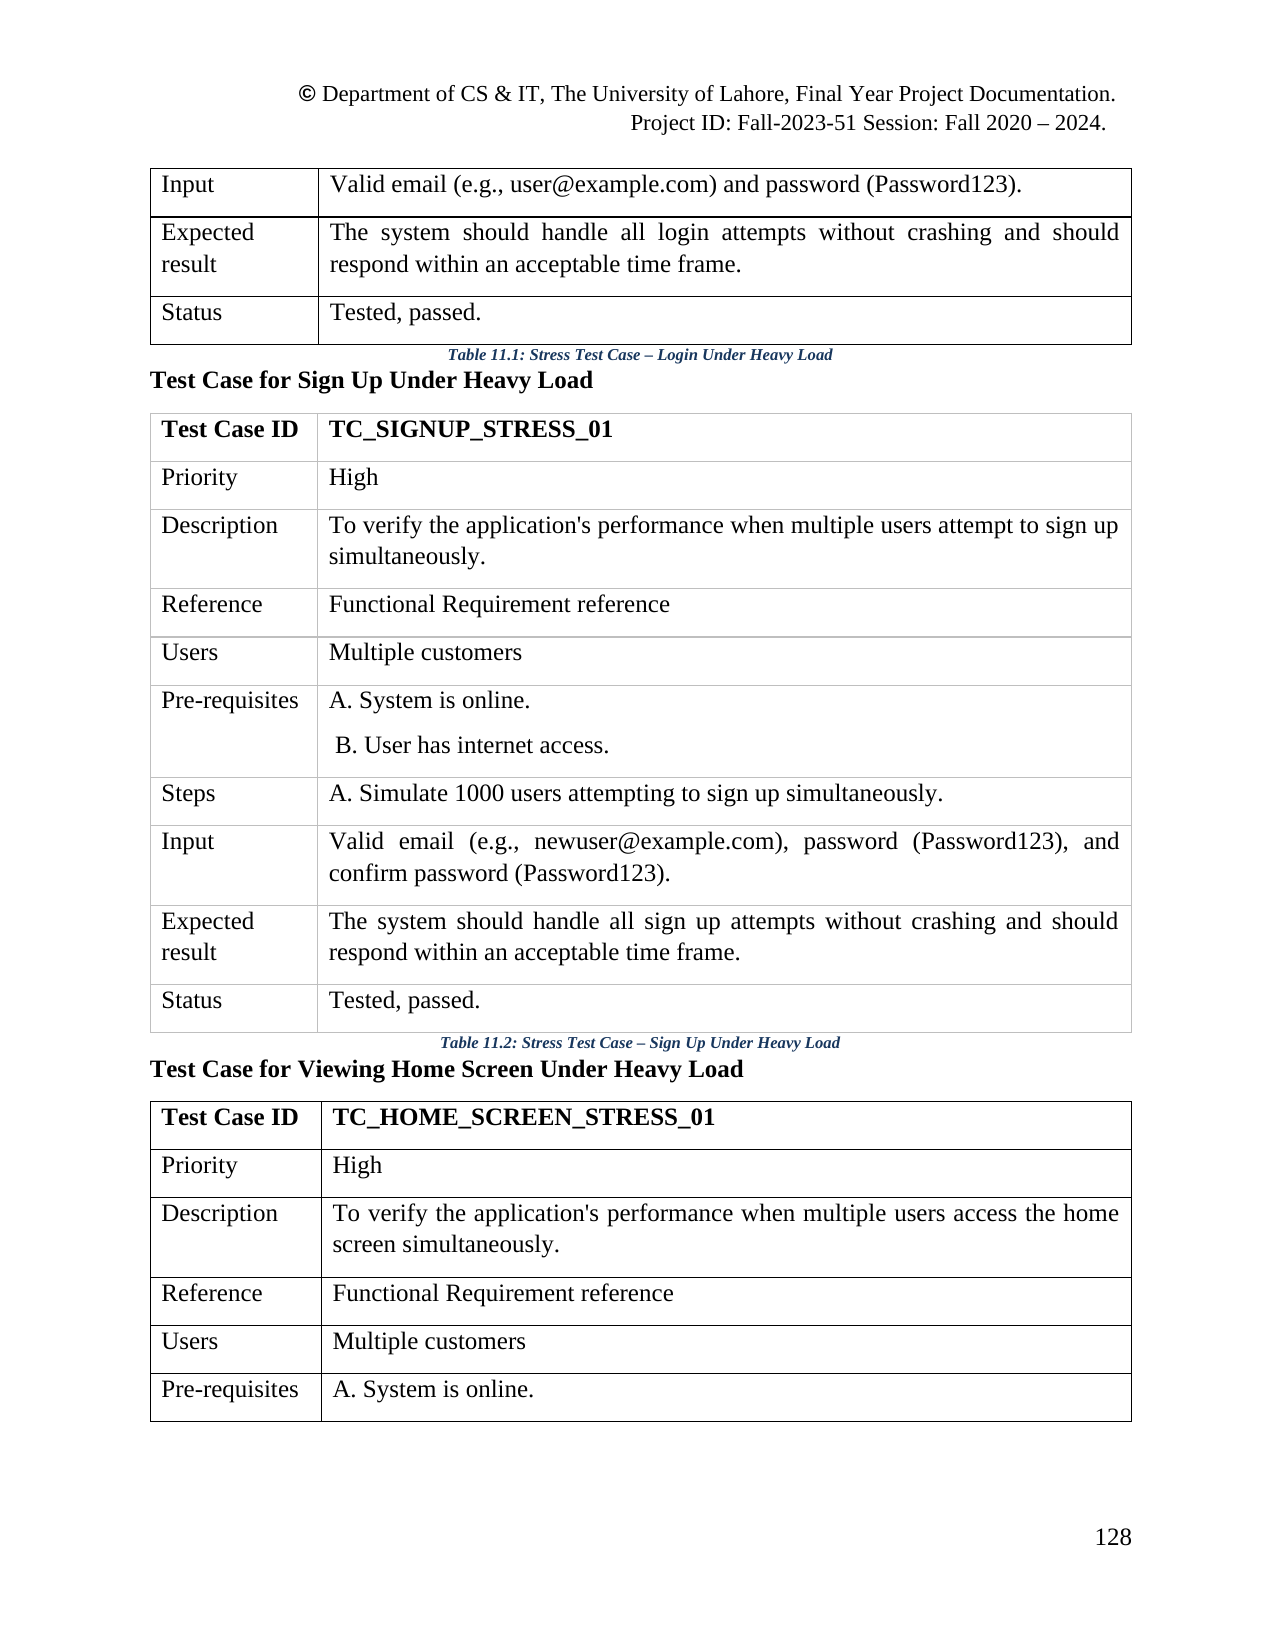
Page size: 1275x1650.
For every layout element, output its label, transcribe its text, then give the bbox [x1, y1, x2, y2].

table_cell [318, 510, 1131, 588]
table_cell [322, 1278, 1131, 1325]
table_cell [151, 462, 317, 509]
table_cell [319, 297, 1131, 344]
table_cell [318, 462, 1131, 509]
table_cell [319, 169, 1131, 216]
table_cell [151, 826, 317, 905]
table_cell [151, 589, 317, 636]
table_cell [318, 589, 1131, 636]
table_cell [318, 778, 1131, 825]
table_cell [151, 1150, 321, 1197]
text Test Case for Viewing Home Screen Under Heavy Load [149, 1054, 1132, 1083]
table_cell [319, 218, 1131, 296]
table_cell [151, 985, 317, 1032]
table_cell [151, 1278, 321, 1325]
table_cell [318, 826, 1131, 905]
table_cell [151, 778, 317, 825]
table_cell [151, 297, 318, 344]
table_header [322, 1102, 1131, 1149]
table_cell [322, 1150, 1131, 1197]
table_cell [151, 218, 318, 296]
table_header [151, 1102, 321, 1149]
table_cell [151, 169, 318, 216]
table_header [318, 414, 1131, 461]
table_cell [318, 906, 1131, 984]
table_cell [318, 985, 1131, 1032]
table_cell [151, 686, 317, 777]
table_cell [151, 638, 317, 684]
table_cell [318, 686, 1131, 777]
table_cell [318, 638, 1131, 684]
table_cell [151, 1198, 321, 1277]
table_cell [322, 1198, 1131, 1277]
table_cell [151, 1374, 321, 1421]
text Test Case for Sign Up Under Heavy Load [149, 366, 1132, 394]
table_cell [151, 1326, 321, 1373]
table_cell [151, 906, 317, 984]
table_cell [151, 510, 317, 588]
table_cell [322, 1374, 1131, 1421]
subtitle Table 11.1: Stress Test Case – Login Under Heavy Load [150, 345, 1132, 364]
subtitle Table 11.2: Stress Test Case – Sign Up Under Heavy Load [150, 1033, 1132, 1052]
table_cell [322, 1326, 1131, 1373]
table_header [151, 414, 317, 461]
